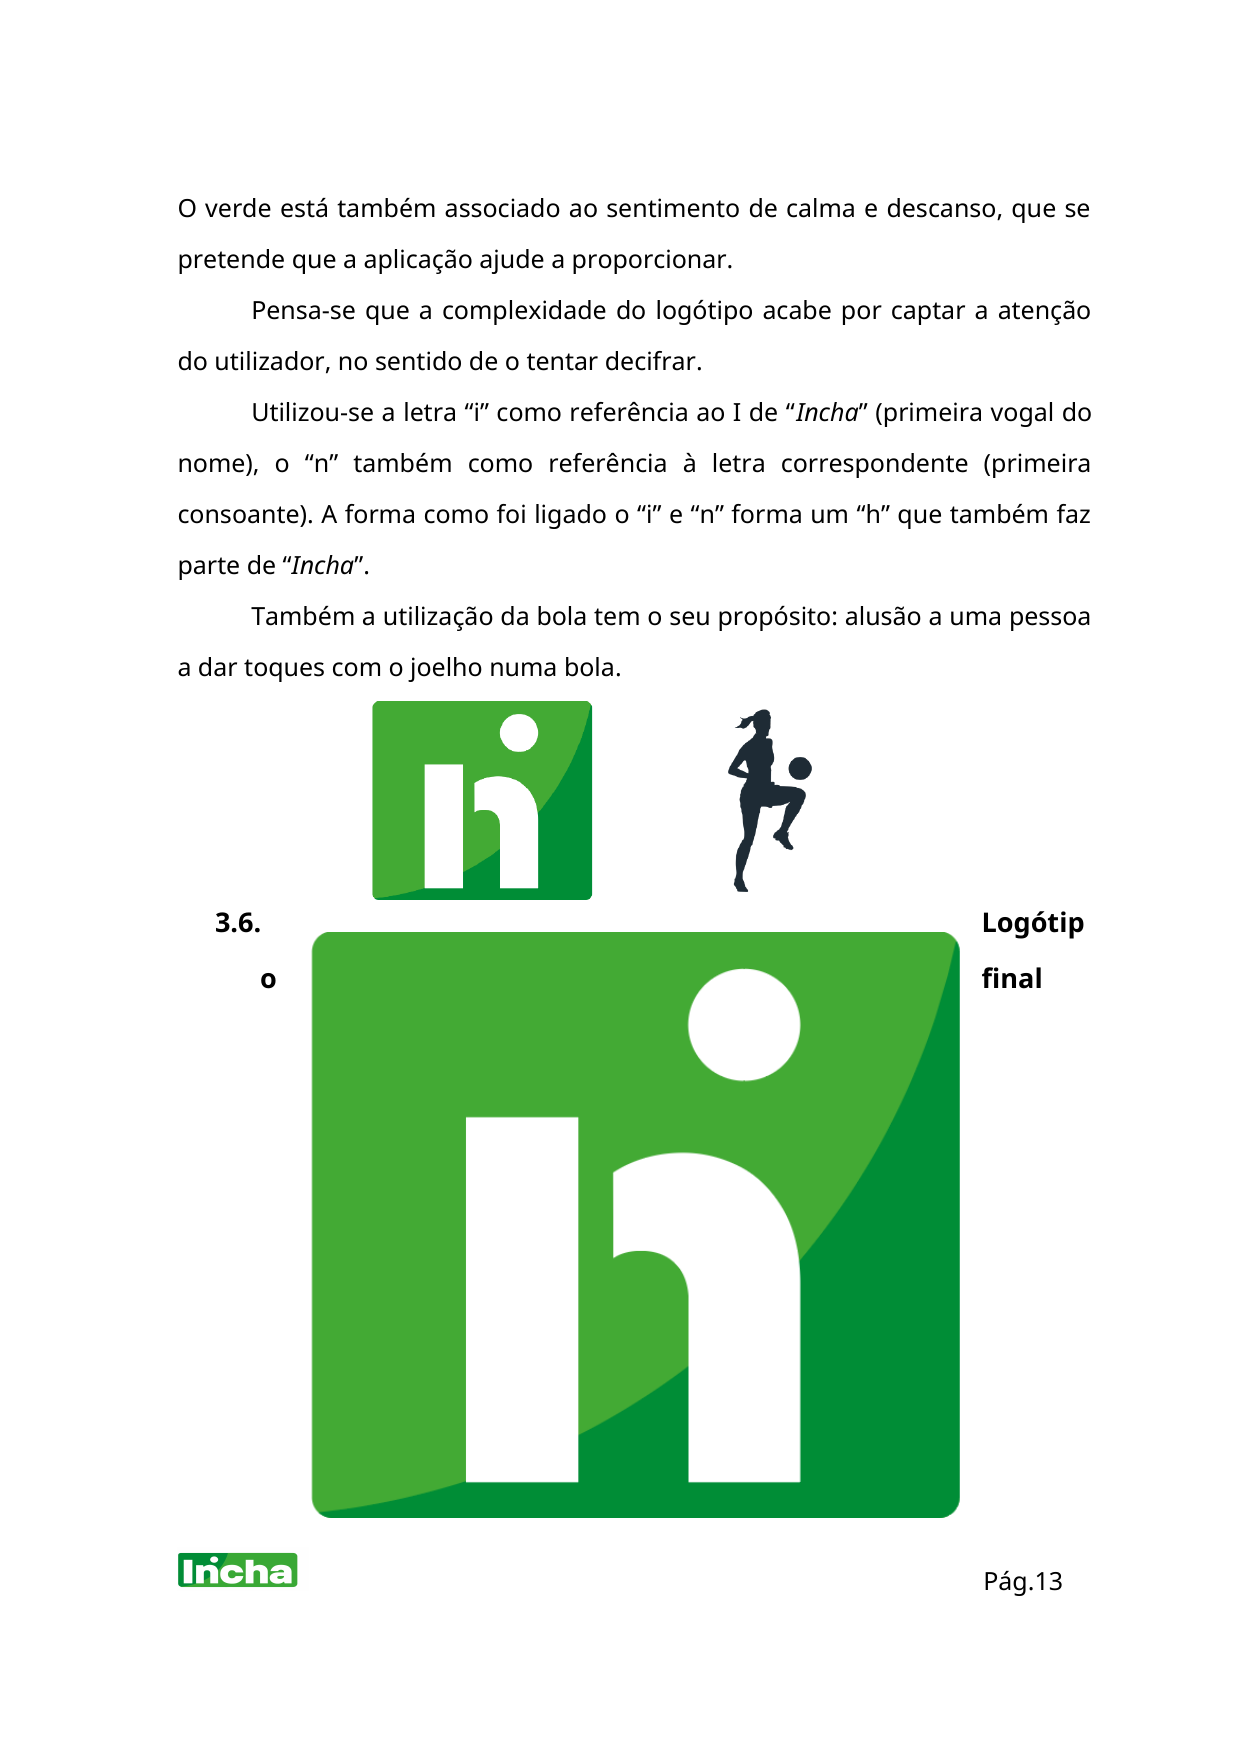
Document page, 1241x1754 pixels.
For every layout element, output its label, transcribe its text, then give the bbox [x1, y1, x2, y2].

picture [670, 701, 869, 900]
picture [177, 1547, 309, 1591]
text Também a utilização da bola tem o seu propósito: alusão a uma pessoa a dar toques com o joelho numa bola. [177, 599, 1092, 684]
text Utilizou-se a letra “i” como referência ao I de “Incha” (primeira vogal do nome), o “n” também como referência à letra correspondente (primeira consoante). A forma como foi ligado o “i” e “n” forma um “h” que também faz parte de “Incha”. [177, 394, 1092, 582]
picture [306, 932, 963, 1518]
subtitle Logótipo final [215, 904, 1092, 996]
picture [370, 701, 593, 900]
text Pensa-se que a complexidade do logótipo acabe por captar a atenção do utilizador, no sentido de o tentar decifrar. [177, 292, 1092, 377]
